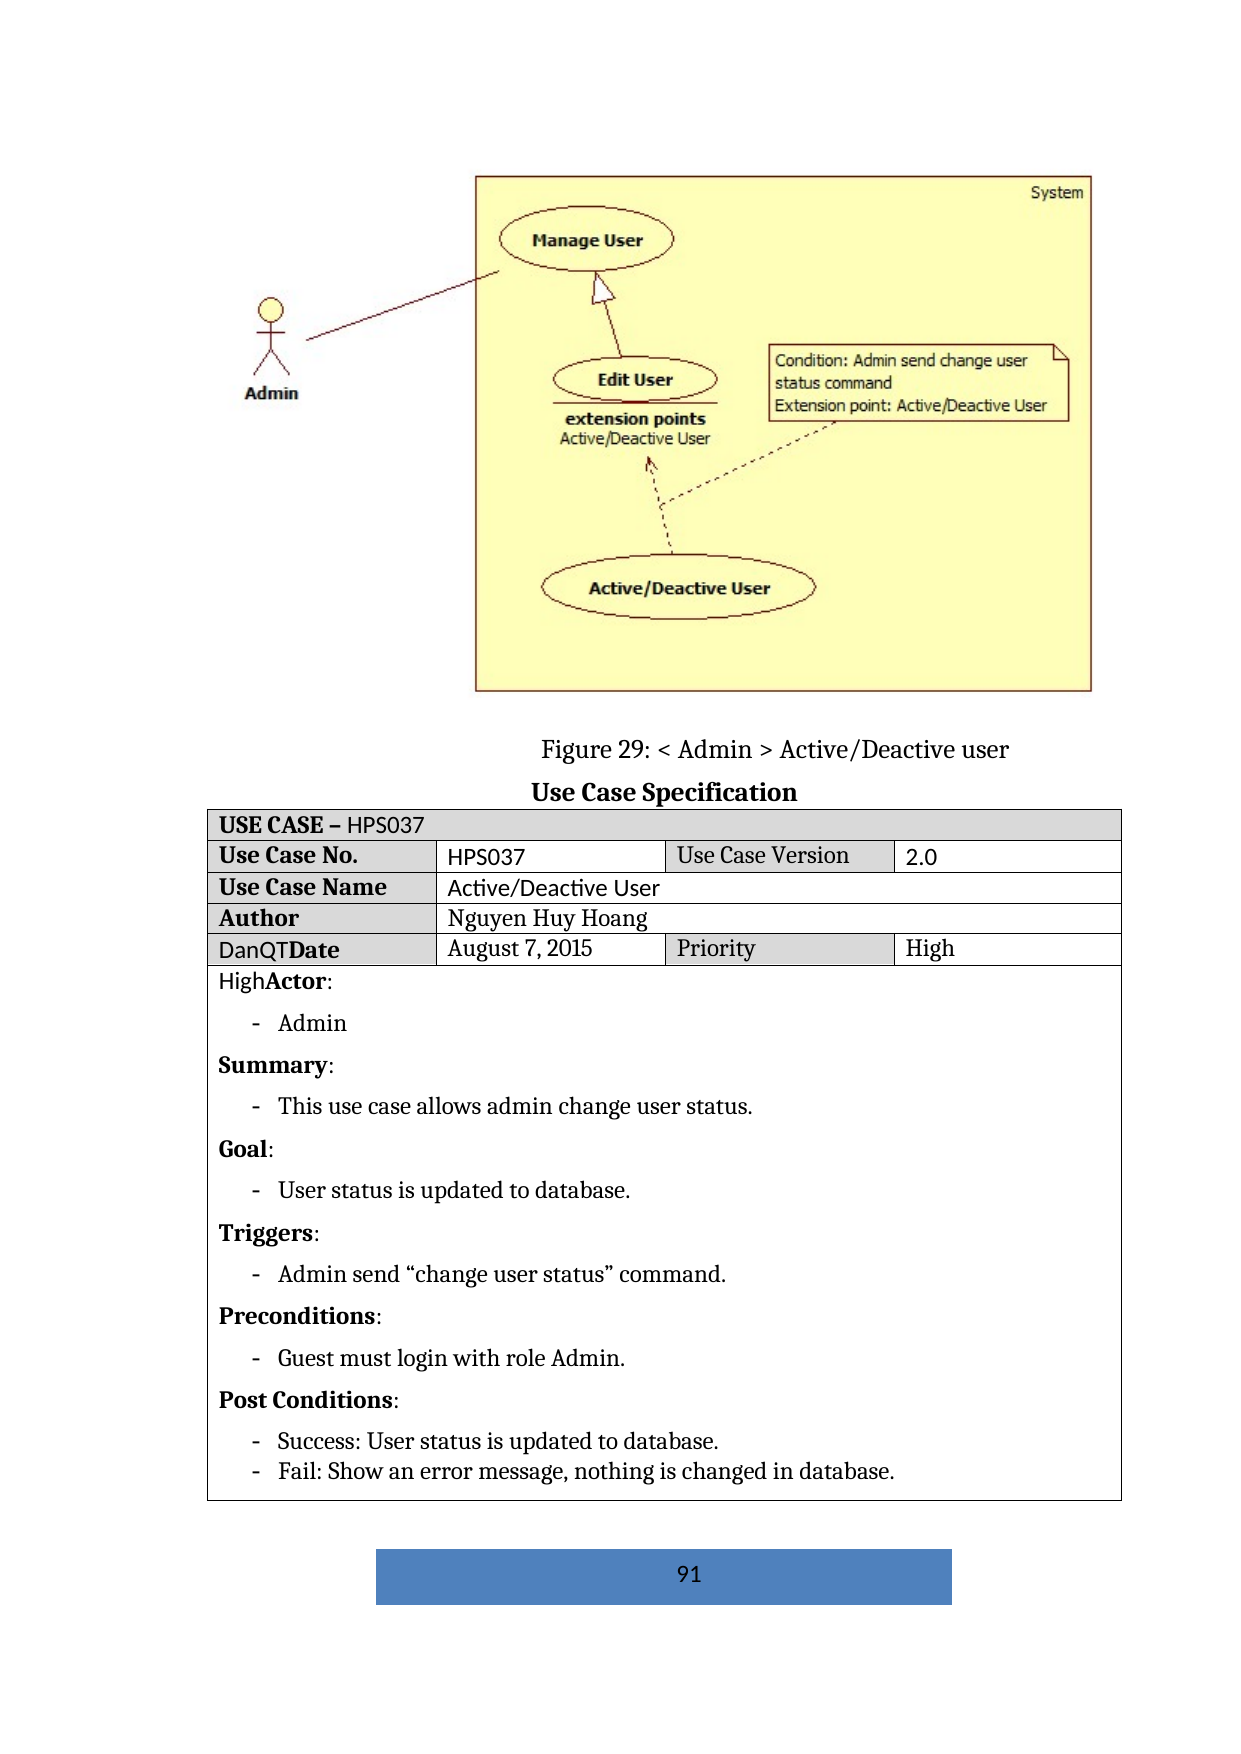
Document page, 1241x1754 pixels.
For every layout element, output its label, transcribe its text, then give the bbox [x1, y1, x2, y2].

picture [207, 147, 1122, 722]
table_cell [437, 873, 1121, 903]
text Use Case Specification [207, 777, 1122, 808]
table_cell Author [208, 904, 436, 933]
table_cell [208, 966, 1121, 1500]
table_cell Use Case No. [208, 841, 436, 872]
table_cell Date [208, 934, 436, 964]
table_cell Priority [666, 934, 894, 964]
table_header USE CASE – [208, 810, 1121, 840]
table_cell Use Case Version [666, 841, 894, 872]
table_cell Use Case Name [208, 873, 436, 903]
